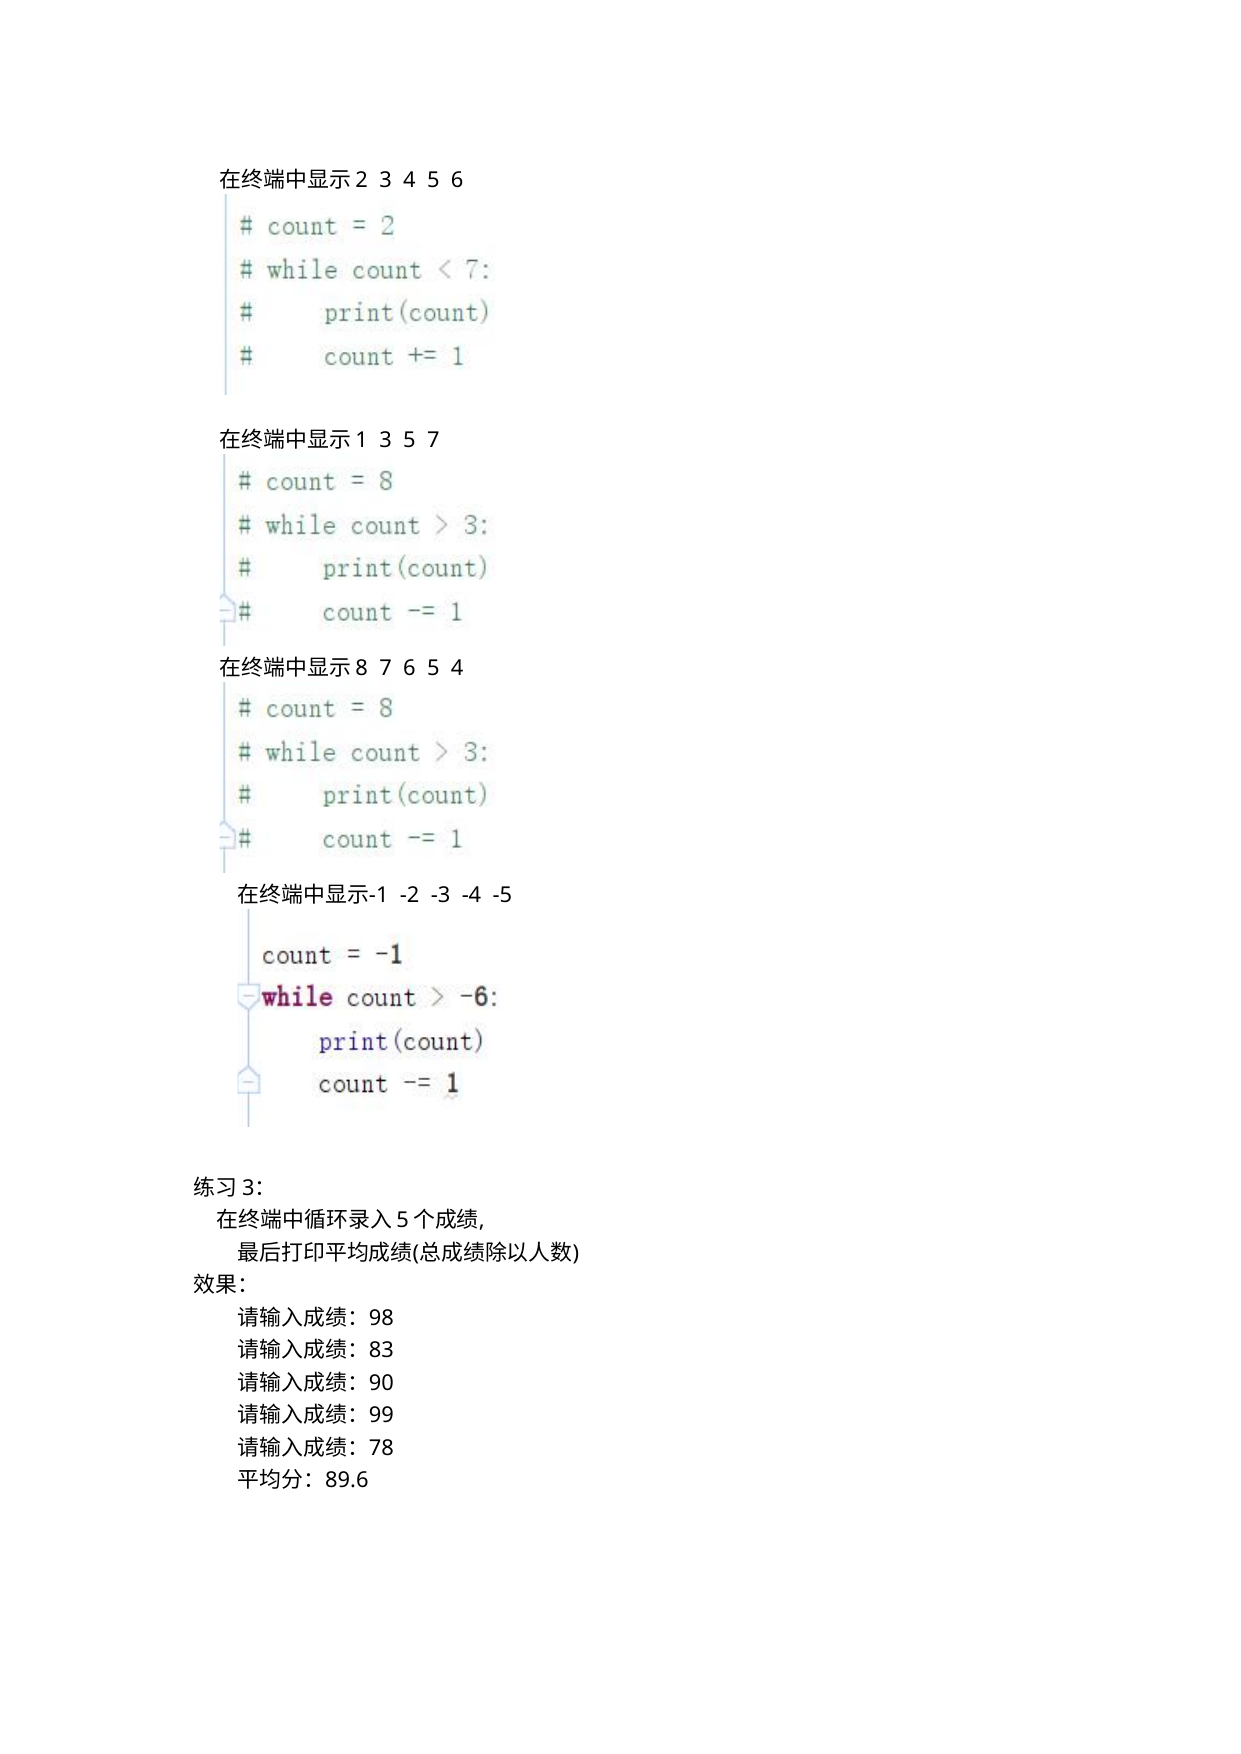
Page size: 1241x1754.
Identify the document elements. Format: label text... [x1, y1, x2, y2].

text 请输入成绩：83 [237, 1332, 1090, 1364]
text 请输入成绩：90 [237, 1364, 1090, 1397]
text 效果： [194, 1267, 1090, 1299]
text 请输入成绩：99 [237, 1397, 1090, 1429]
text 请输入成绩：78 [237, 1429, 1090, 1462]
picture [219, 454, 558, 646]
picture [237, 909, 604, 1127]
text 请输入成绩：98 [237, 1299, 1090, 1332]
text 在终端中循环录入5个成绩, [194, 1202, 1090, 1234]
text 在终端中显示2 3 4 5 6 [194, 162, 1090, 194]
picture [219, 682, 558, 873]
text 在终端中显示-1 -2 -3 -4 -5 [194, 877, 1090, 909]
text 在终端中显示8 7 6 5 4 [194, 649, 1090, 682]
text 最后打印平均成绩(总成绩除以人数) [194, 1234, 1090, 1267]
text 平均分：89.6 [237, 1462, 1090, 1494]
text 练习3： [194, 1169, 1090, 1202]
picture [219, 194, 568, 395]
text 在终端中显示1 3 5 7 [194, 422, 1090, 454]
